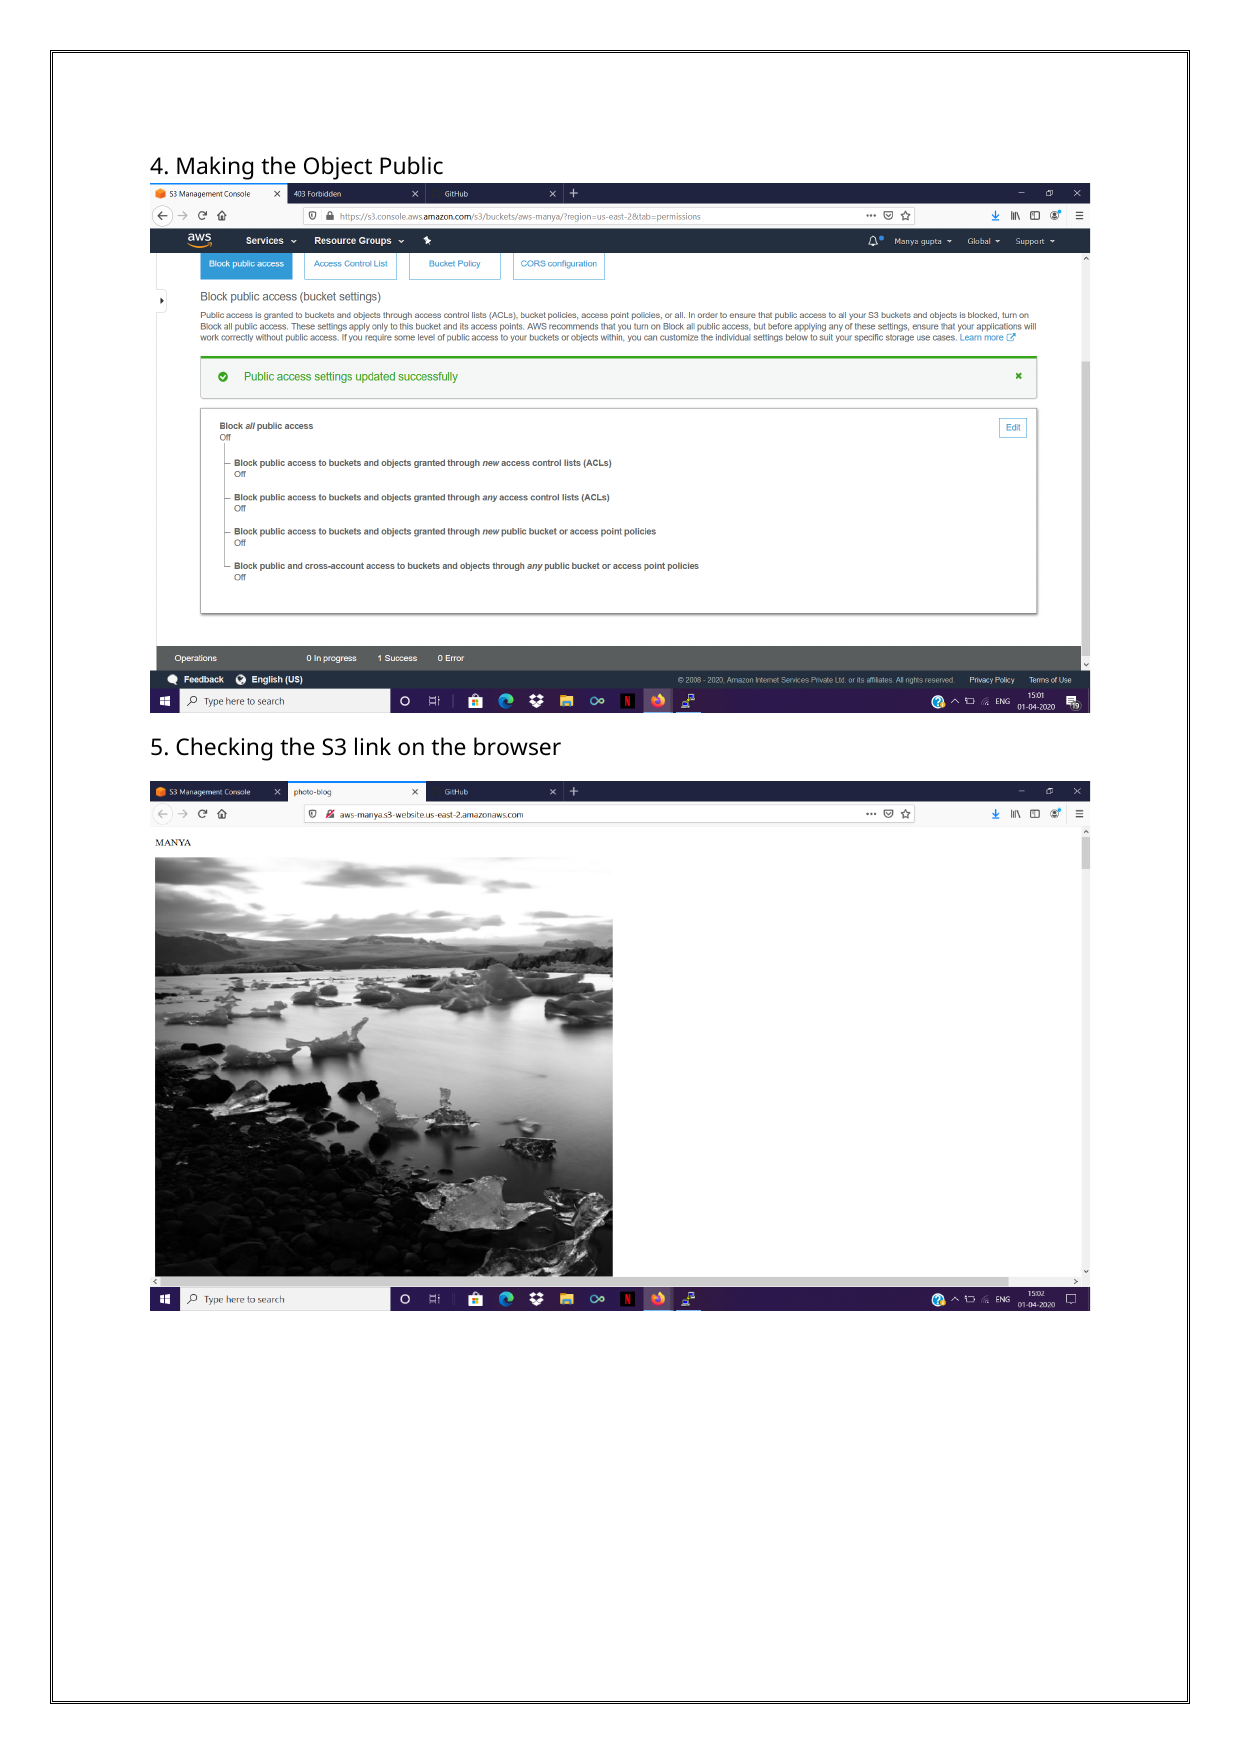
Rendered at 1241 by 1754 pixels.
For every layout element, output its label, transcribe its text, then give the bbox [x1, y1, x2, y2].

text 5. Checking the S3 link on the browser [150, 731, 1090, 762]
picture [150, 183, 1091, 713]
picture [150, 781, 1091, 1311]
text 4. Making the Object Public [150, 150, 1090, 183]
